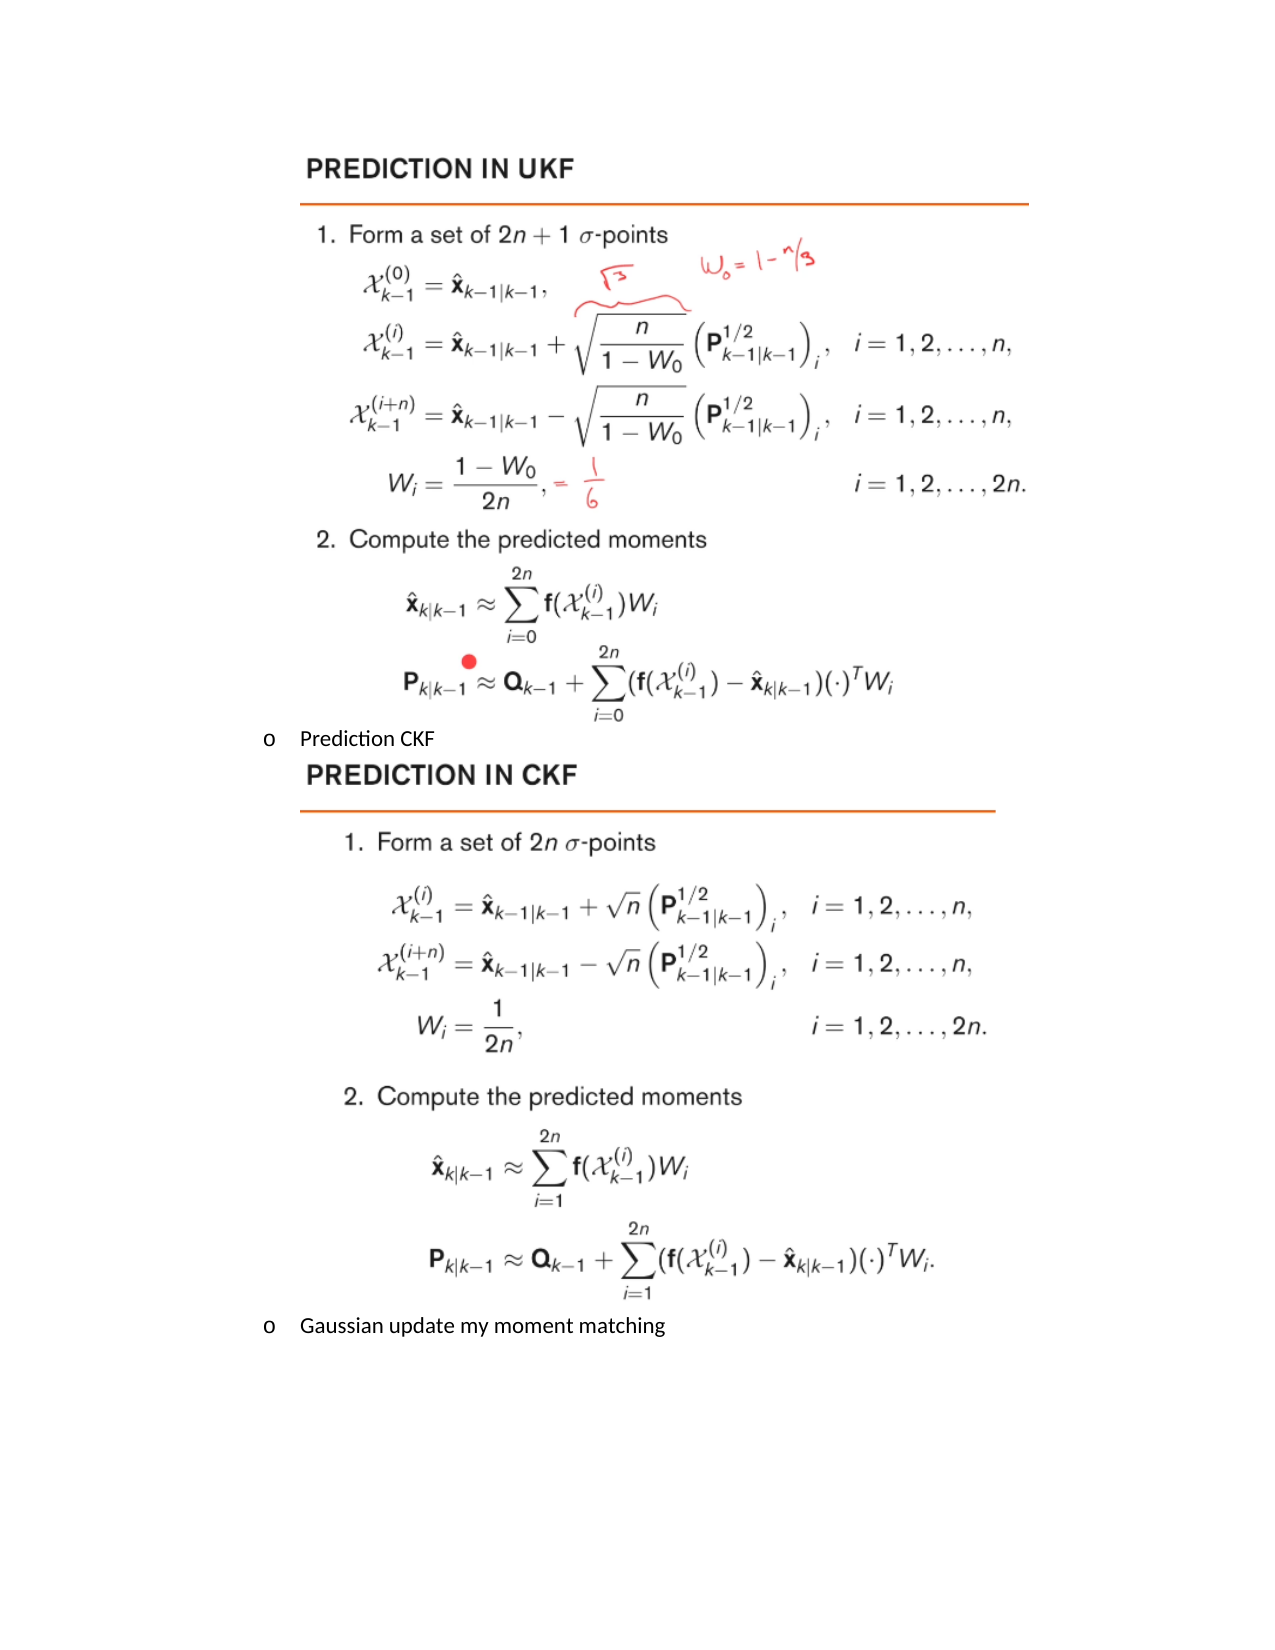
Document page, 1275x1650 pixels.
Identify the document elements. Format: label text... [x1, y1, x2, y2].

picture [300, 755, 996, 1309]
list Gaussian update my moment matching [262, 1311, 1125, 1340]
list Prediction CKF [262, 724, 1125, 753]
picture [300, 150, 1029, 722]
